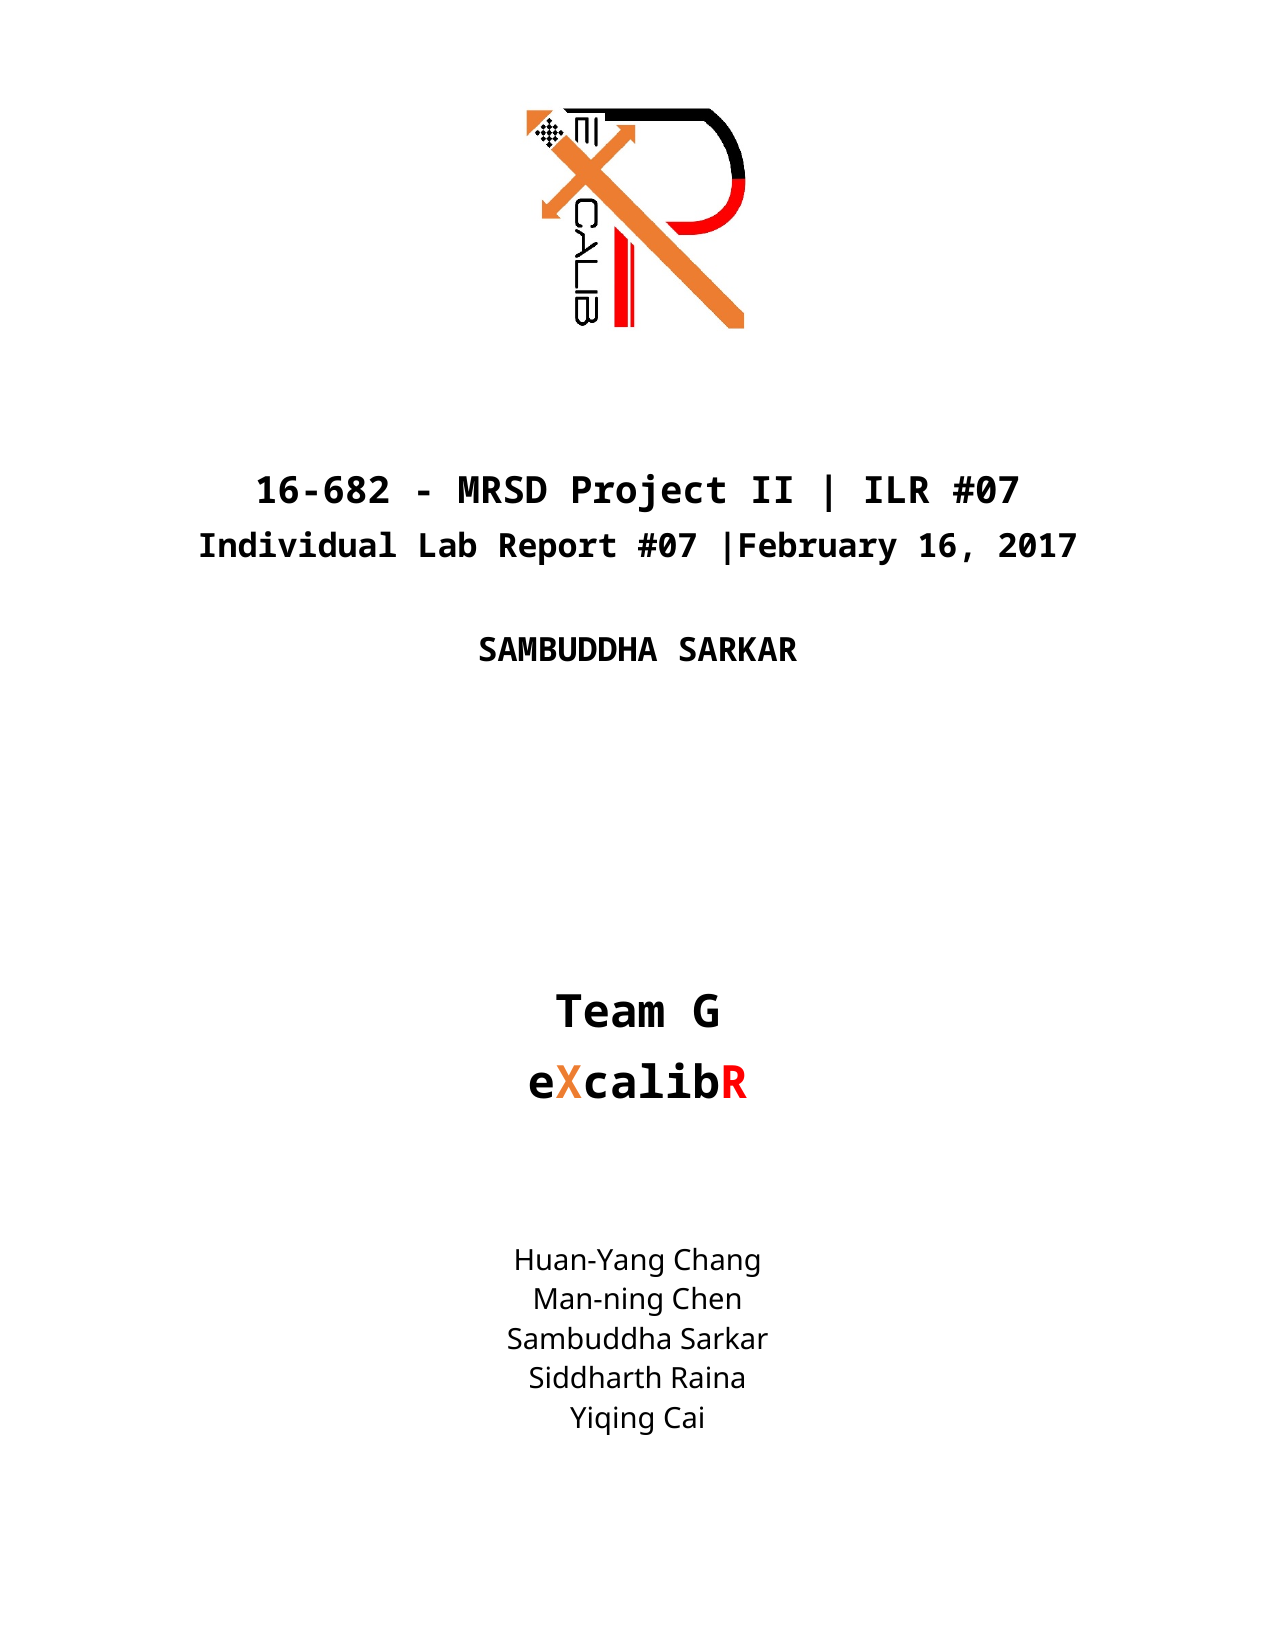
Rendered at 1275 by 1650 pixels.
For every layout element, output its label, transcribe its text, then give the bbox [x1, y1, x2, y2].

text Yiqing Cai [150, 1397, 1125, 1437]
text Siddharth Raina [150, 1358, 1125, 1397]
text Man-ning Chen [150, 1278, 1125, 1318]
text Huan-Yang Chang [150, 1239, 1125, 1278]
text SAMBUDDHA SARKAR [150, 626, 1125, 672]
text Individual Lab Report #07 |February 16, 2017 [150, 522, 1125, 567]
text 16-682 - MRSD Project II | ILR #07 [150, 463, 1125, 514]
text eXcalibR [150, 1050, 1125, 1112]
picture [520, 101, 754, 337]
text Sambuddha Sarkar [150, 1318, 1125, 1358]
text Team G [150, 978, 1125, 1041]
